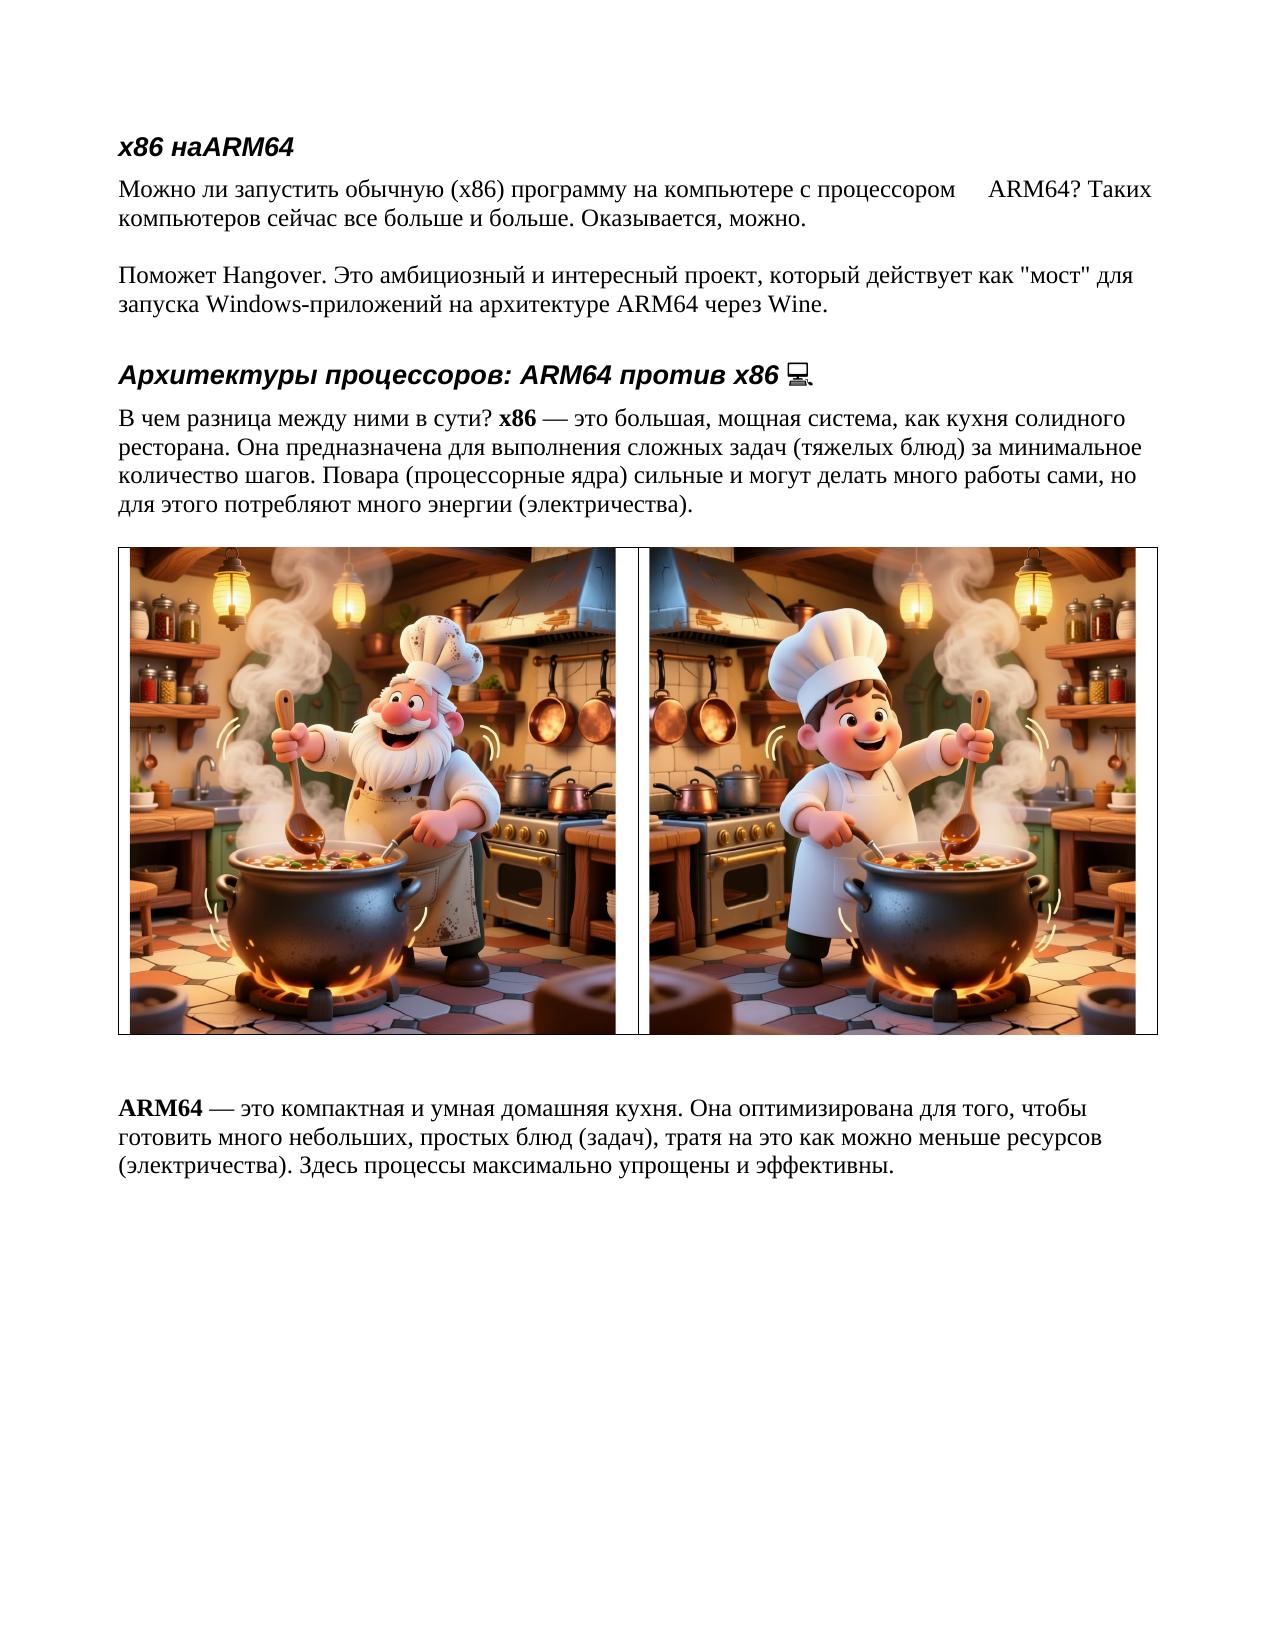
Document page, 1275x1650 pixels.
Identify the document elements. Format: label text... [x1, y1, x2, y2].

table_header [119, 548, 129, 1034]
text ARM64 — это компактная и умная домашняя кухня. Она оптимизирована для того, чтобы готовить много небольших, простых блюд (задач), тратя на это как можно меньше ресурсов (электричества). Здесь процессы максимально упрощены и эффективны. [118, 1093, 1157, 1179]
table_header [616, 548, 638, 1034]
subtitle х86 наARM64 [118, 131, 1157, 162]
text В чем разница между ними в сути? x86 — это большая, мощная система, как кухня солидного ресторана. Она предназначена для выполнения сложных задач (тяжелых блюд) за минимальное количество шагов. Повара (процессорные ядра) сильные и могут делать много работы сами, но для этого потребляют много энергии (электричества). [118, 403, 1157, 518]
picture [649, 547, 1136, 1035]
text Поможет Hangover. Это амбициозный и интересный проект, который действует как "мост" для запуска Windows-приложений на архитектуре ARM64 через Wine. [118, 261, 1157, 318]
table_header [1136, 548, 1157, 1034]
table_header [639, 548, 649, 1034]
picture [129, 547, 616, 1034]
text Можно ли запустить обычную (х86) программу на компьютере с процессором 🥕 ARM64? Таких компьютеров сейчас все больше и больше. Оказывается, можно. [118, 174, 1157, 232]
subtitle Архитектуры процессоров: ARM64 против x86 💻️ [118, 359, 1157, 391]
